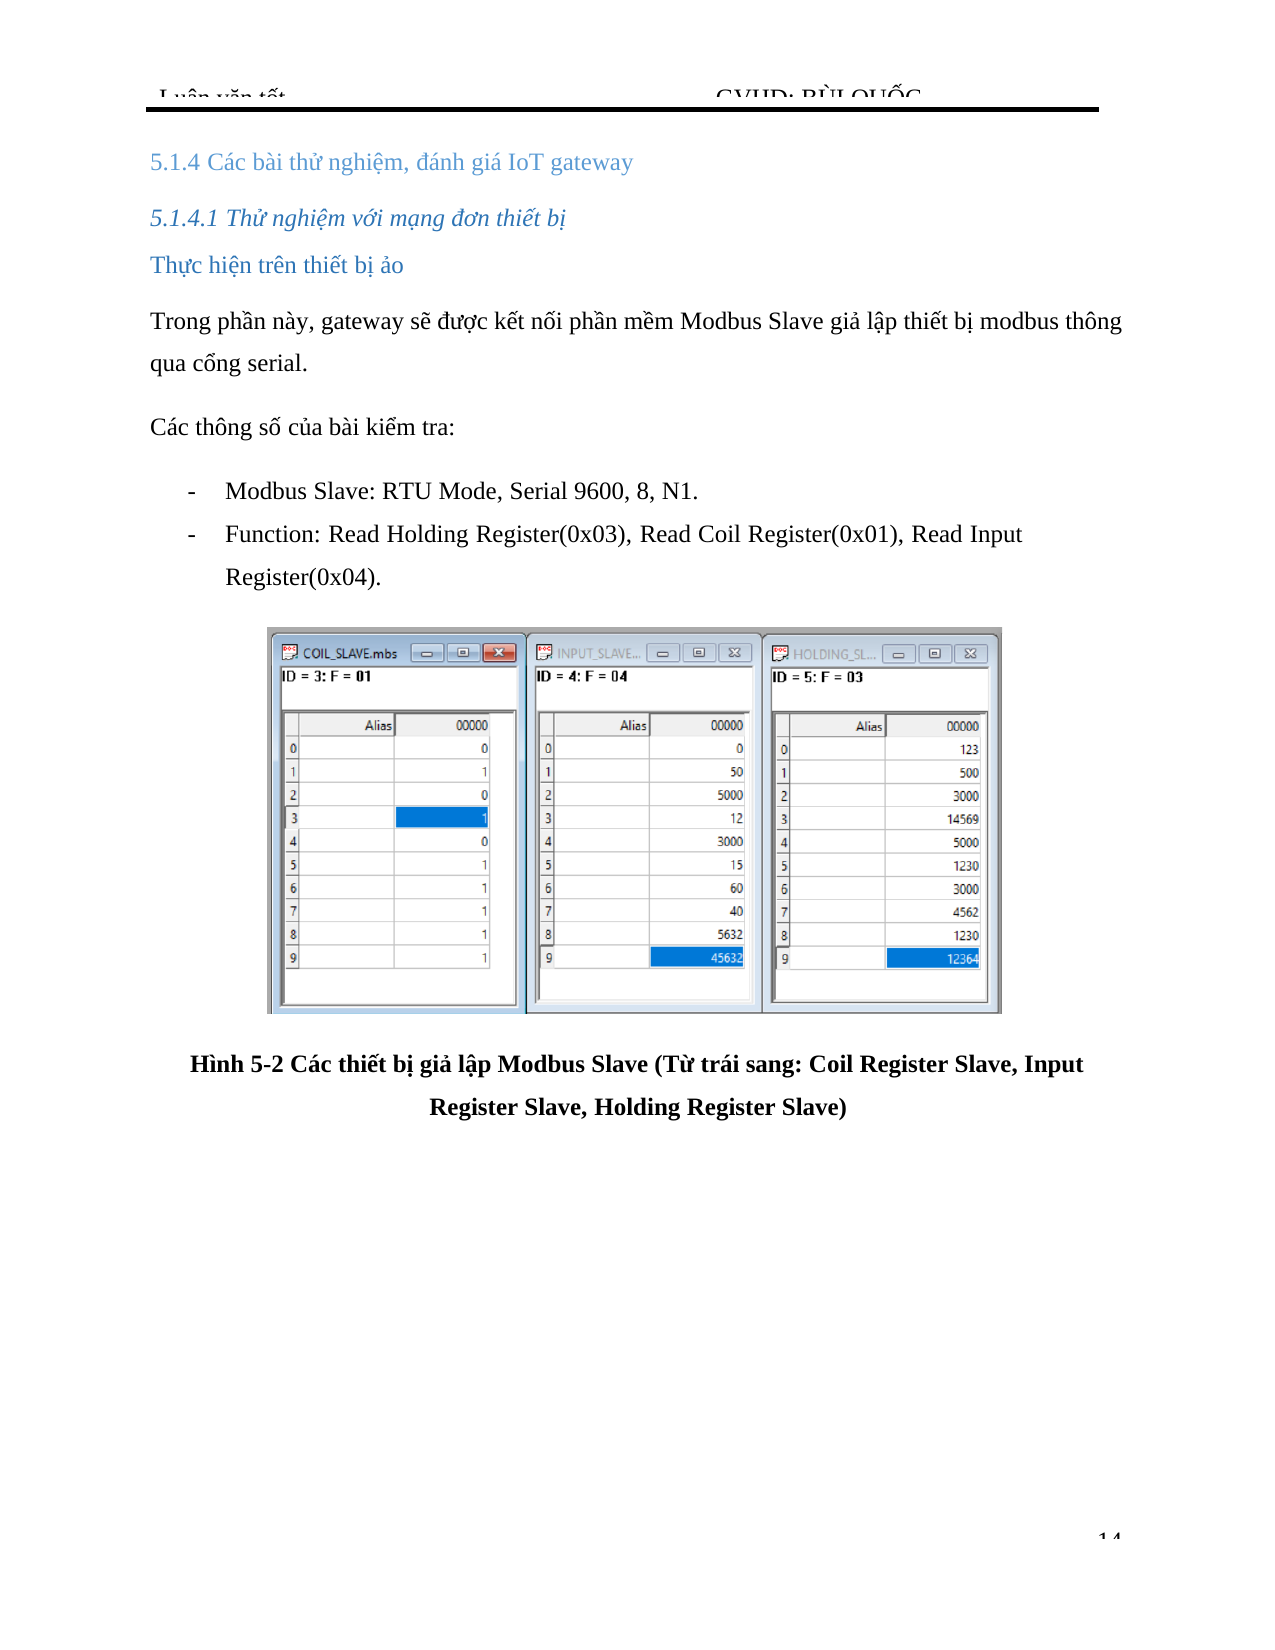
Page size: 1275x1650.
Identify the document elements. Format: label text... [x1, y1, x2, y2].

picture [267, 627, 1003, 1014]
text Thực hiện trên thiết bị ảo [150, 250, 1173, 278]
list Các bài thử nghiệm, đánh giá IoT gateway [150, 147, 1173, 176]
text Các thông số của bài kiểm tra: [150, 412, 1173, 440]
list Thử nghiệm với mạng đơn thiết bị [150, 203, 1173, 231]
list Modbus Slave: RTU Mode, Serial 9600, 8, N1. [187, 476, 1173, 505]
list Function: Read Holding Register(0x03), Read Coil Register(0x01), Read Input Register(0x04). [187, 519, 1124, 591]
text Trong phần này, gateway sẽ được kết nối phần mềm Modbus Slave giả lập thiết bị modbus thông qua cổng serial. [150, 306, 1127, 377]
subtitle Hình 5-2 Các thiết bị giả lập Modbus Slave (Từ trái sang: Coil Register Slave, Input Register Slave, Holding Register Slave) [190, 1049, 1086, 1121]
